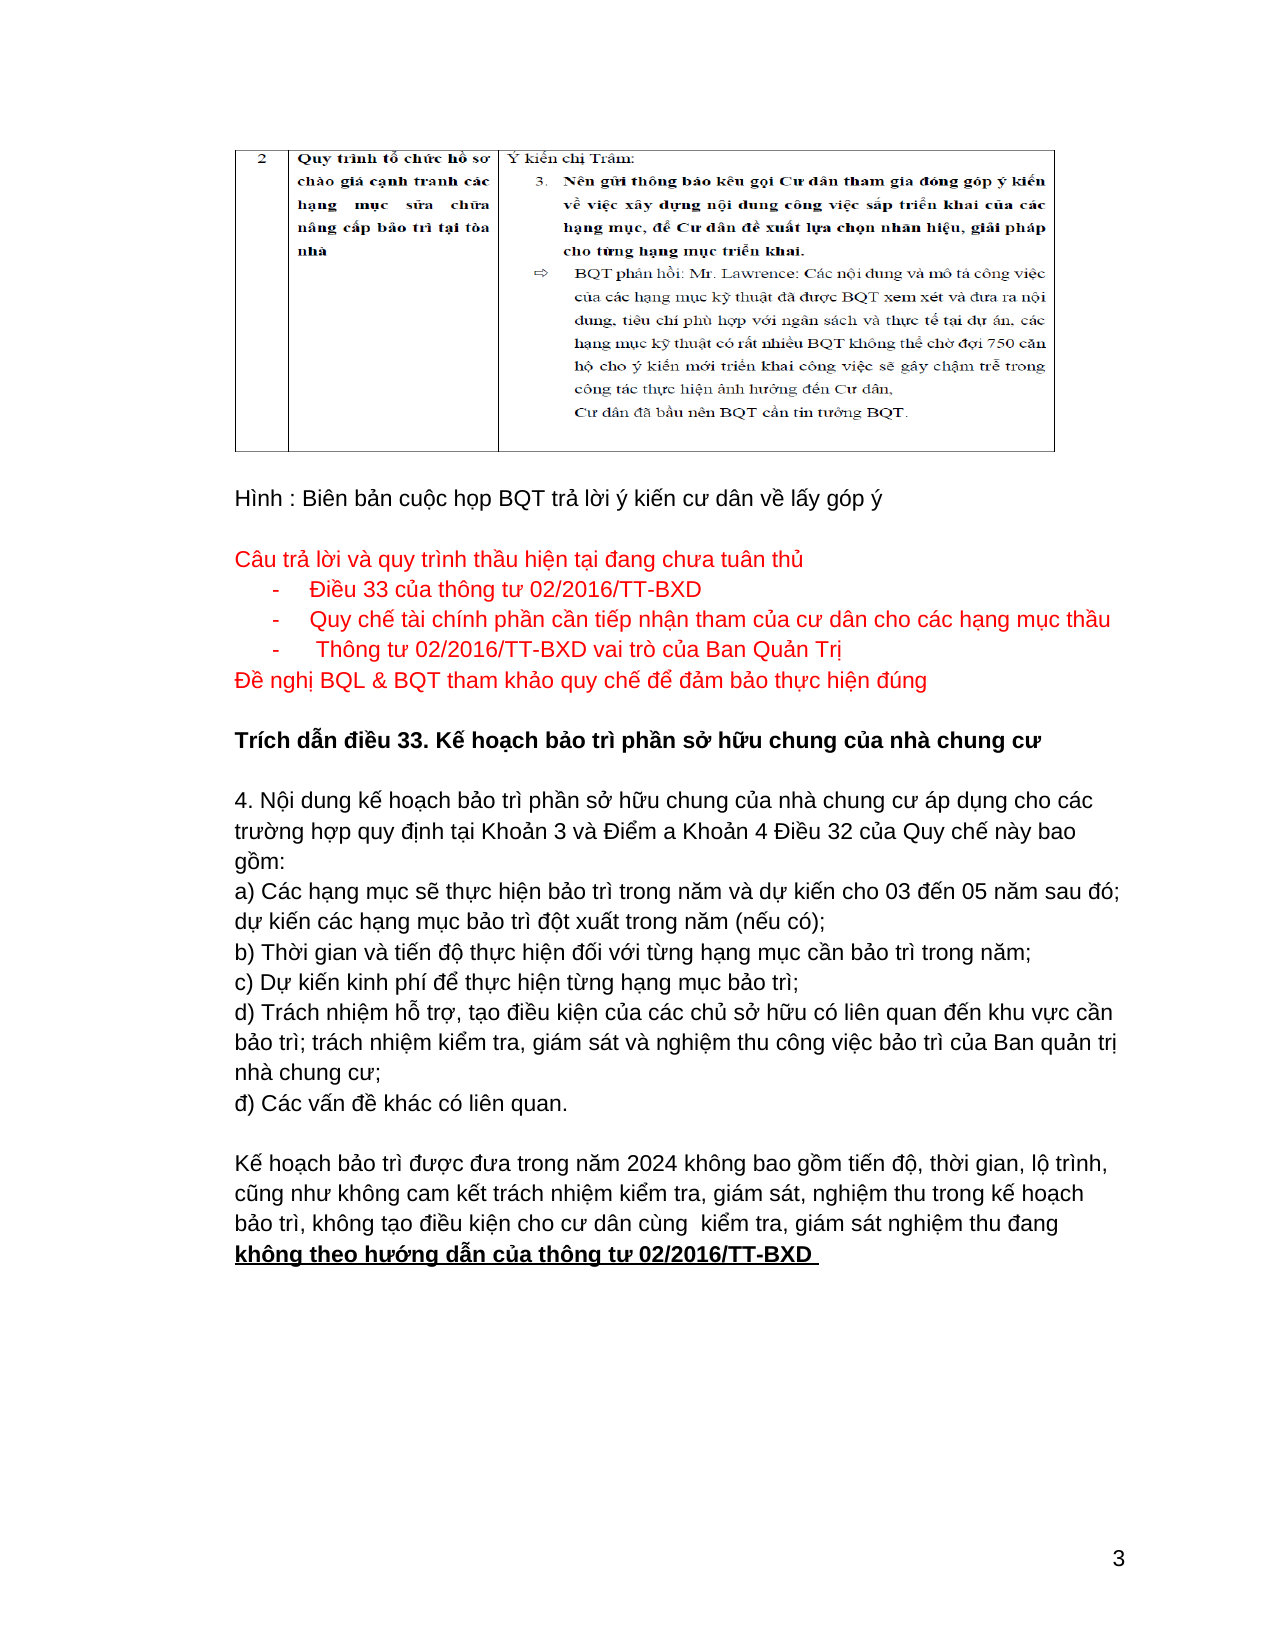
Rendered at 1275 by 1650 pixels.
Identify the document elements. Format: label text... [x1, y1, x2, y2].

text b) Thời gian và tiến độ thực hiện đối với từng hạng mục cần bảo trì trong năm; [234, 938, 1125, 965]
text Hình : Biên bản cuộc họp BQT trả lời ý kiến cư dân về lấy góp ý [234, 485, 1125, 512]
list Điều 33 của thông tư 02/2016/TT-BXD [272, 576, 1125, 602]
text a) Các hạng mục sẽ thực hiện bảo trì trong năm và dự kiến cho 03 đến 05 năm sau đó; dự kiến các hạng mục bảo trì đột xuất trong năm (nếu có); [234, 878, 1125, 934]
text c) Dự kiến kinh phí để thực hiện từng hạng mục bảo trì; [234, 969, 1125, 995]
text đ) Các vấn đề khác có liên quan. [234, 1089, 1125, 1116]
list Thông tư 02/2016/TT-BXD vai trò của Ban Quản Trị [272, 636, 1125, 663]
text Câu trả lời và quy trình thầu hiện tại đang chưa tuân thủ [234, 546, 1125, 572]
text Trích dẫn điều 33. Kế hoạch bảo trì phần sở hữu chung của nhà chung cư [234, 727, 1125, 753]
picture [234, 150, 1064, 452]
text Kế hoạch bảo trì được đưa trong năm 2024 không bao gồm tiến độ, thời gian, lộ trình, cũng như không cam kết trách nhiệm kiểm tra, giám sát, nghiệm thu trong kế hoạch bảo trì, không tạo điều kiện cho cư dân cùng kiểm tra, giám sát nghiệm thu đang không theo hướng dẫn của thông tư 02/2016/TT-BXD [234, 1150, 1125, 1267]
text Đề nghị BQL & BQT tham khảo quy chế để đảm bảo thực hiện đúng [234, 667, 1125, 693]
text 4. Nội dung kế hoạch bảo trì phần sở hữu chung của nhà chung cư áp dụng cho các trường hợp quy định tại Khoản 3 và Điểm a Khoản 4 Điều 32 của Quy chế này bao gồm: [234, 787, 1125, 874]
text d) Trách nhiệm hỗ trợ, tạo điều kiện của các chủ sở hữu có liên quan đến khu vực cần bảo trì; trách nhiệm kiểm tra, giám sát và nghiệm thu công việc bảo trì của Ban quản trị nhà chung cư; [234, 999, 1125, 1086]
list Quy chế tài chính phần cần tiếp nhận tham của cư dân cho các hạng mục thầu [272, 606, 1125, 632]
